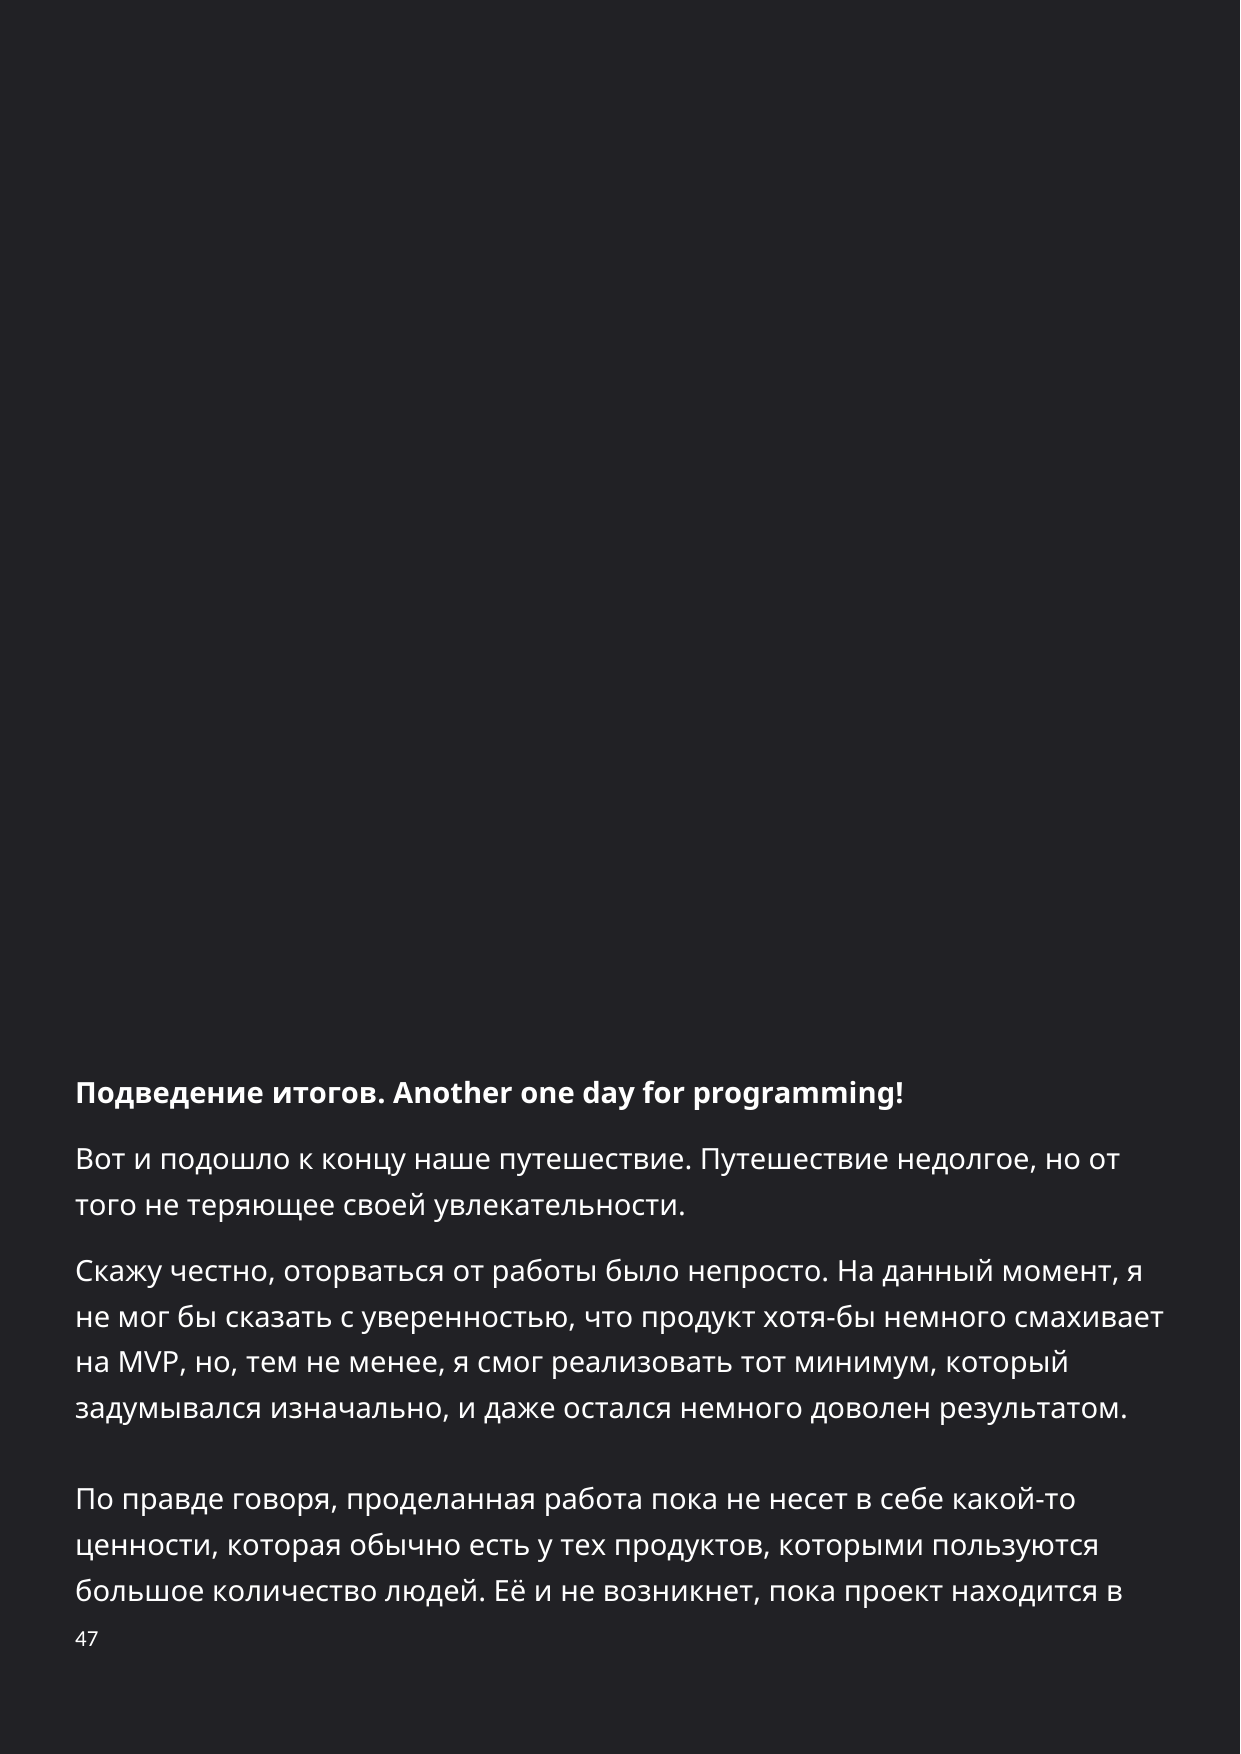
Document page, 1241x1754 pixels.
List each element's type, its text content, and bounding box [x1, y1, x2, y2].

text Вот и подошло к концу наше путешествие. Путешествие недолгое, но от того не теряющее своей увлекательности. [75, 1138, 1165, 1224]
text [75, 1250, 1165, 1609]
text Подведение итогов. Another one day for programming! [75, 1072, 1165, 1112]
